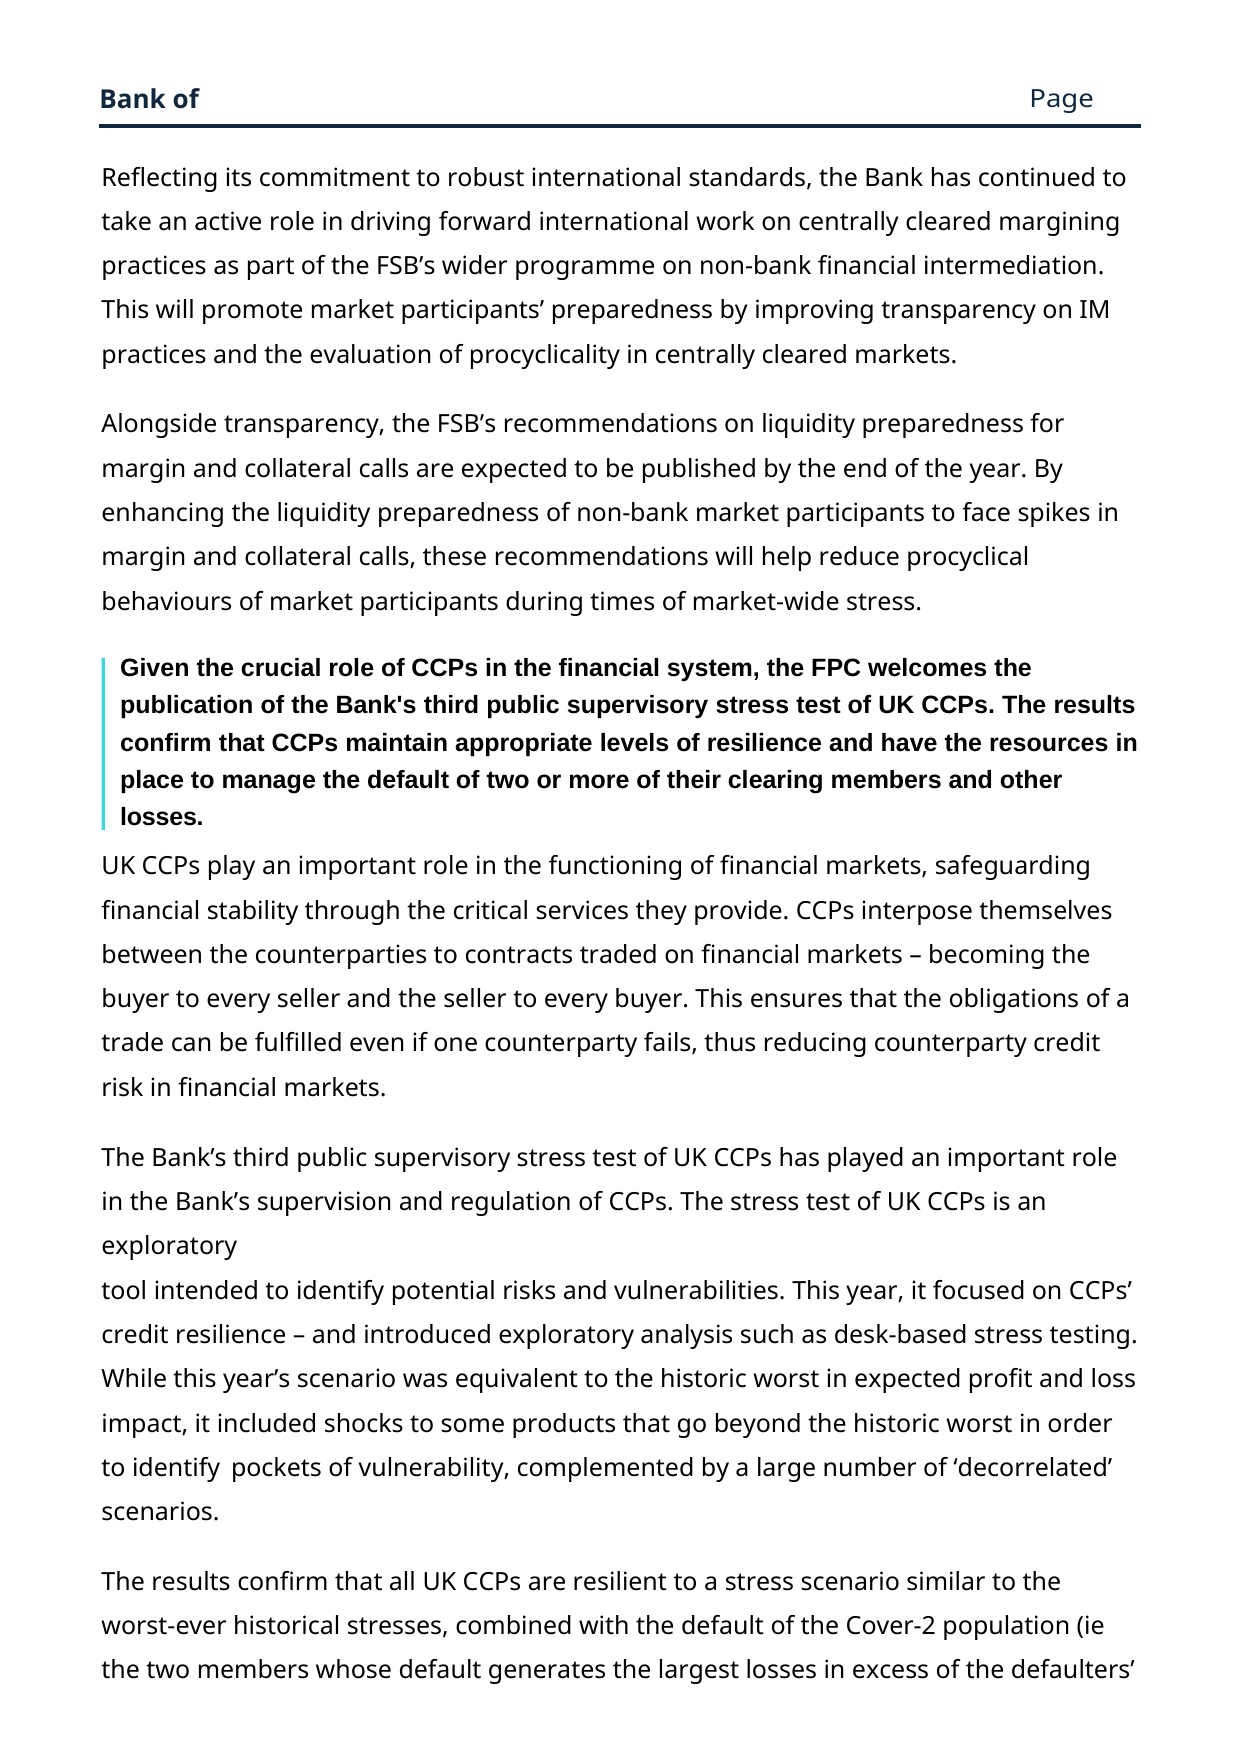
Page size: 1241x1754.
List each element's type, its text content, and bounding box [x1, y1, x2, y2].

text Alongside transparency, the FSB’s recommendations on liquidity preparedness for margin and collateral calls are expected to be published by the end of the year. By enhancing the liquidity preparedness of non-bank market participants to face spikes in margin and collateral calls, these recommendations will help reduce procyclical behaviours of market participants during times of market-wide stress. [101, 406, 1134, 617]
text The Bank’s third public supervisory stress test of UK CCPs has played an important role in the Bank’s supervision and regulation of CCPs. The stress test of UK CCPs is an exploratory [101, 1139, 1132, 1262]
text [101, 1564, 1139, 1686]
subtitle Given the crucial role of CCPs in the financial system, the FPC welcomes the publication of the Bank's third public supervisory stress test of UK CCPs. The results confirm that CCPs maintain appropriate levels of resilience and have the resources in place to manage the default of two or more of their clearing members and other losses. [120, 653, 1139, 831]
text tool intended to identify potential risks and vulnerabilities. This year, it focused on CCPs’ credit resilience – and introduced exploratory analysis such as desk-based stress testing. While this year’s scenario was equivalent to the historic worst in expected profit and loss impact, it included shocks to some products that go beyond the historic worst in order to identify pockets of vulnerability, complemented by a large number of ‘decorrelated’ scenarios. [101, 1272, 1139, 1528]
text Reflecting its commitment to robust international standards, the Bank has continued to take an active role in driving forward international work on centrally cleared margining practices as part of the FSB’s wider programme on non-bank financial intermediation. This will promote market participants’ preparedness by improving transparency on IM practices and the evaluation of procyclicality in centrally cleared markets. [101, 159, 1134, 370]
text UK CCPs play an important role in the functioning of financial markets, safeguarding financial stability through the critical services they provide. CCPs interpose themselves between the counterparties to contracts traded on financial markets – becoming the buyer to every seller and the seller to every buyer. This ensures that the obligations of a trade can be fulfilled even if one counterparty fails, thus reducing counterparty credit risk in financial markets. [101, 848, 1138, 1103]
